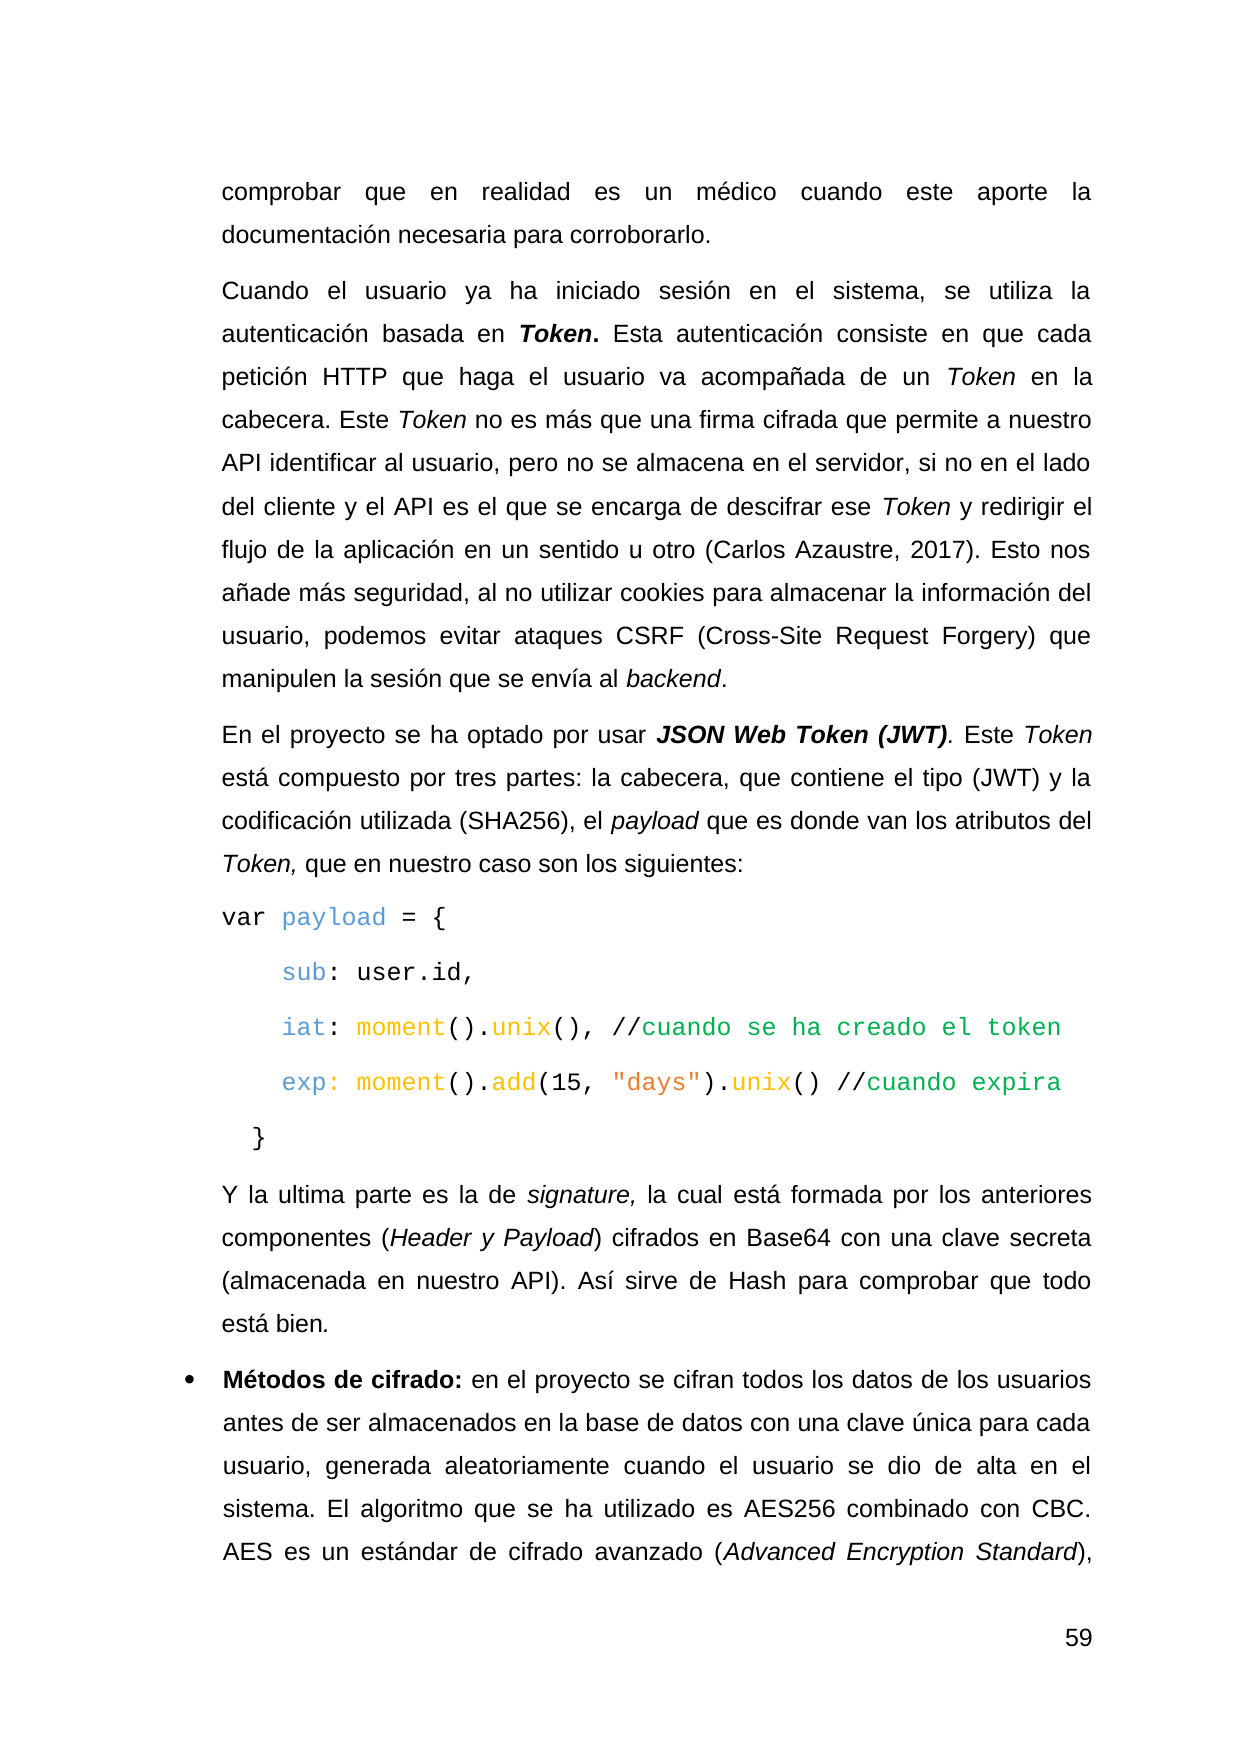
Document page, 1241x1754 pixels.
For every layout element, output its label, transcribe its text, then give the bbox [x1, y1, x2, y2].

text var payload = { [221, 905, 1092, 933]
text Cuando el usuario ya ha iniciado sesión en el sistema, se utiliza la autenticación basada en Token. Esta autenticación consiste en que cada petición HTTP que haga el usuario va acompañada de un Token en la cabecera. Este Token no es más que una firma cifrada que permite a nuestro API identificar al usuario, pero no se almacena en el servidor, si no en el lado del cliente y el API es el que se encarga de descifrar ese Token y redirigir el flujo de la aplicación en un sentido u otro (Carlos Azaustre, 2017). Esto nos añade más seguridad, al no utilizar cookies para almacenar la información del usuario, podemos evitar ataques CSRF (Cross-Site Request Forgery) que manipulen la sesión que se envía al backend. [221, 276, 1092, 693]
text En el proyecto se ha optado por usar JSON Web Token (JWT). Este Token está compuesto por tres partes: la cabecera, que contiene el tipo (JWT) y la codificación utilizada (SHA256), el payload que es donde van los atributos del Token, que en nuestro caso son los siguientes: [221, 720, 1092, 878]
text sub: user.id, [221, 960, 1092, 988]
text exp: moment().add(15, "days").unix() //cuando expira [221, 1070, 1092, 1098]
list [185, 1365, 1092, 1566]
text iat: moment().unix(), //cuando se ha creado el token [221, 1015, 1092, 1043]
text Y la ultima parte es la de signature, la cual está formada por los anteriores componentes (Header y Payload) cifrados en Base64 con una clave secreta (almacenada en nuestro API). Así sirve de Hash para comprobar que todo está bien. [221, 1180, 1092, 1338]
text } [221, 1125, 1092, 1153]
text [221, 177, 1092, 249]
